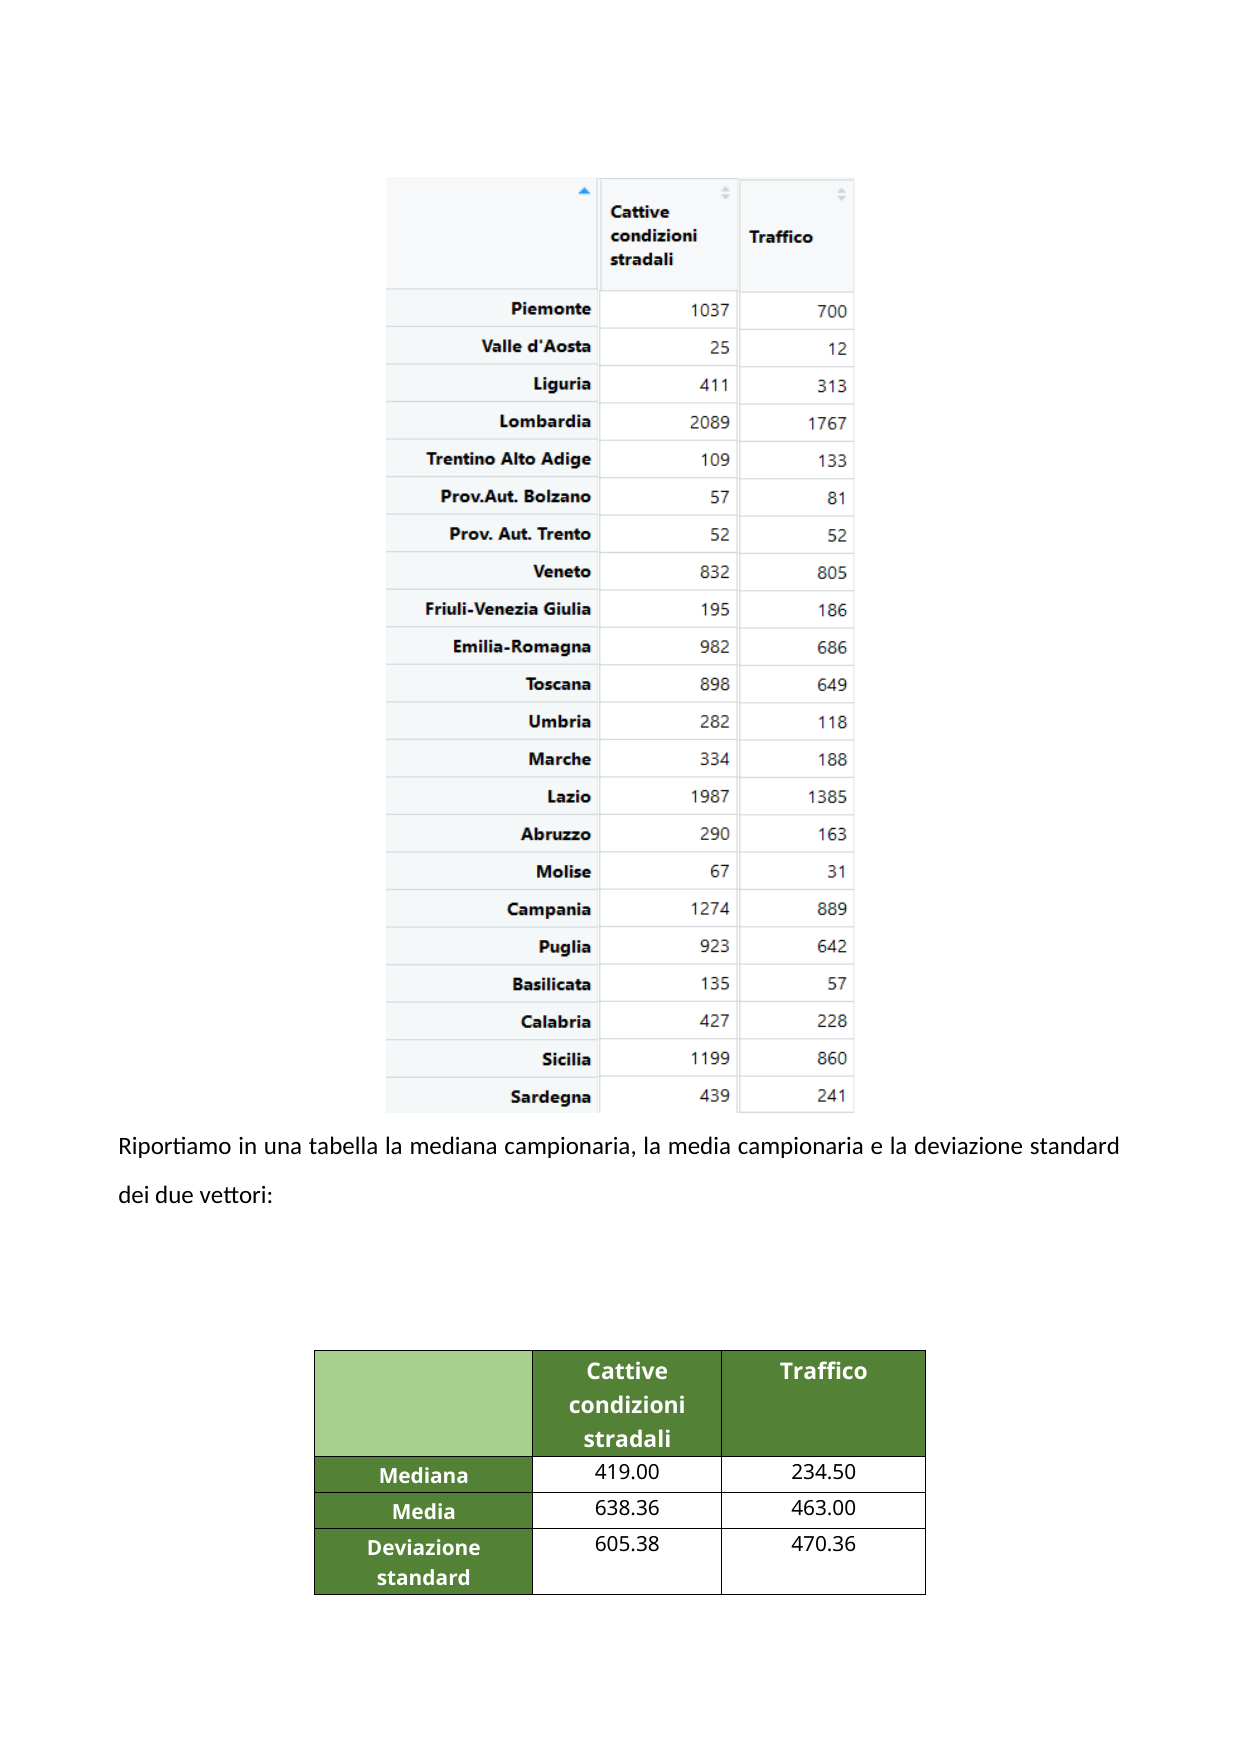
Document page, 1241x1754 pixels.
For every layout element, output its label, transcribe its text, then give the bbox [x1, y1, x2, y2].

table_cell 419.00 [533, 1457, 721, 1492]
table_cell 463.00 [722, 1493, 925, 1528]
table_header Traffico [722, 1351, 925, 1456]
table_cell 470.36 [722, 1529, 925, 1594]
table_cell Media [315, 1493, 532, 1528]
table_header Cattive condizioni stradali [533, 1351, 721, 1456]
table_header [315, 1351, 532, 1456]
table_cell Deviazione standard [315, 1529, 532, 1594]
table_cell 234.50 [722, 1457, 925, 1492]
table_cell 638.36 [533, 1493, 721, 1528]
picture [385, 177, 855, 1113]
table_cell Mediana [315, 1457, 532, 1492]
table_cell 605.38 [533, 1529, 721, 1594]
text Riportiamo in una tabella la mediana campionaria, la media campionaria e la deviazione standard dei due vettori: [118, 1130, 1122, 1210]
